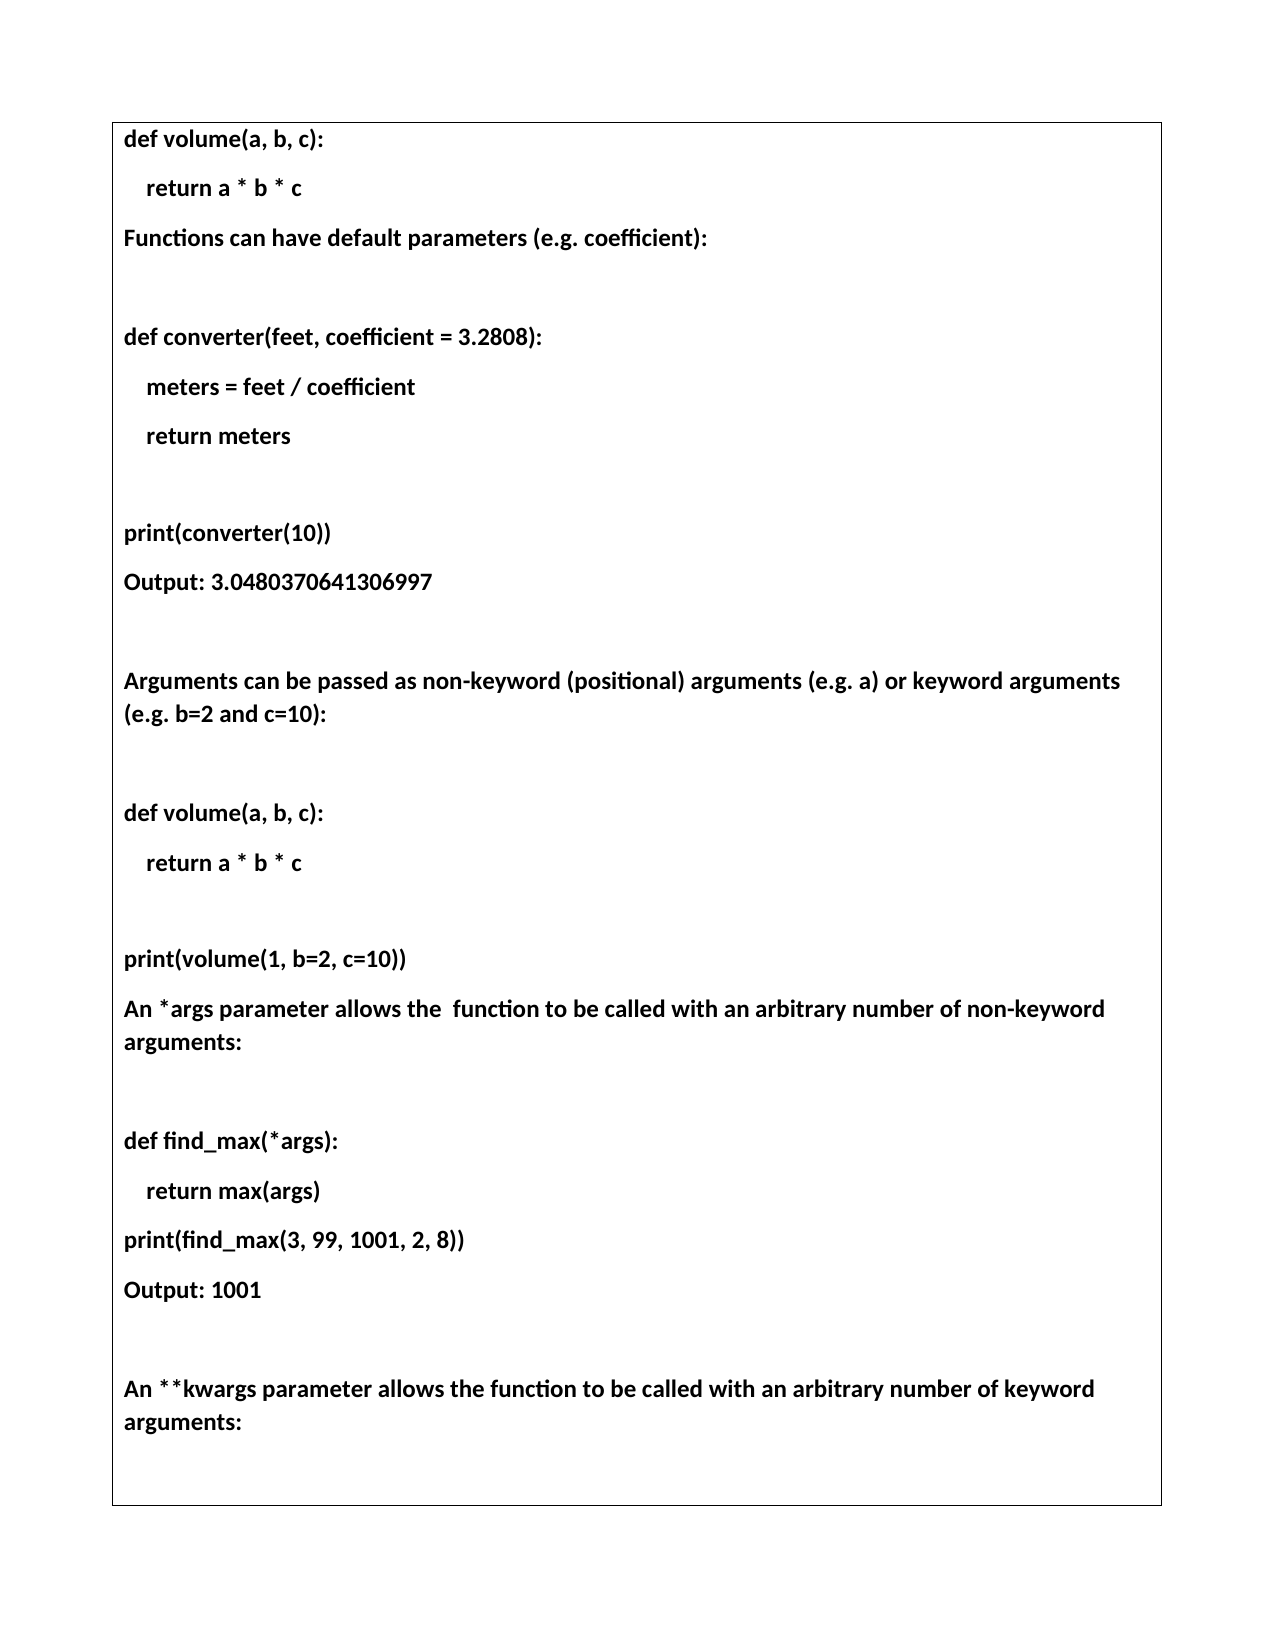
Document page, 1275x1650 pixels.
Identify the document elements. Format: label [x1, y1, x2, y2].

table_cell [113, 123, 1161, 1505]
